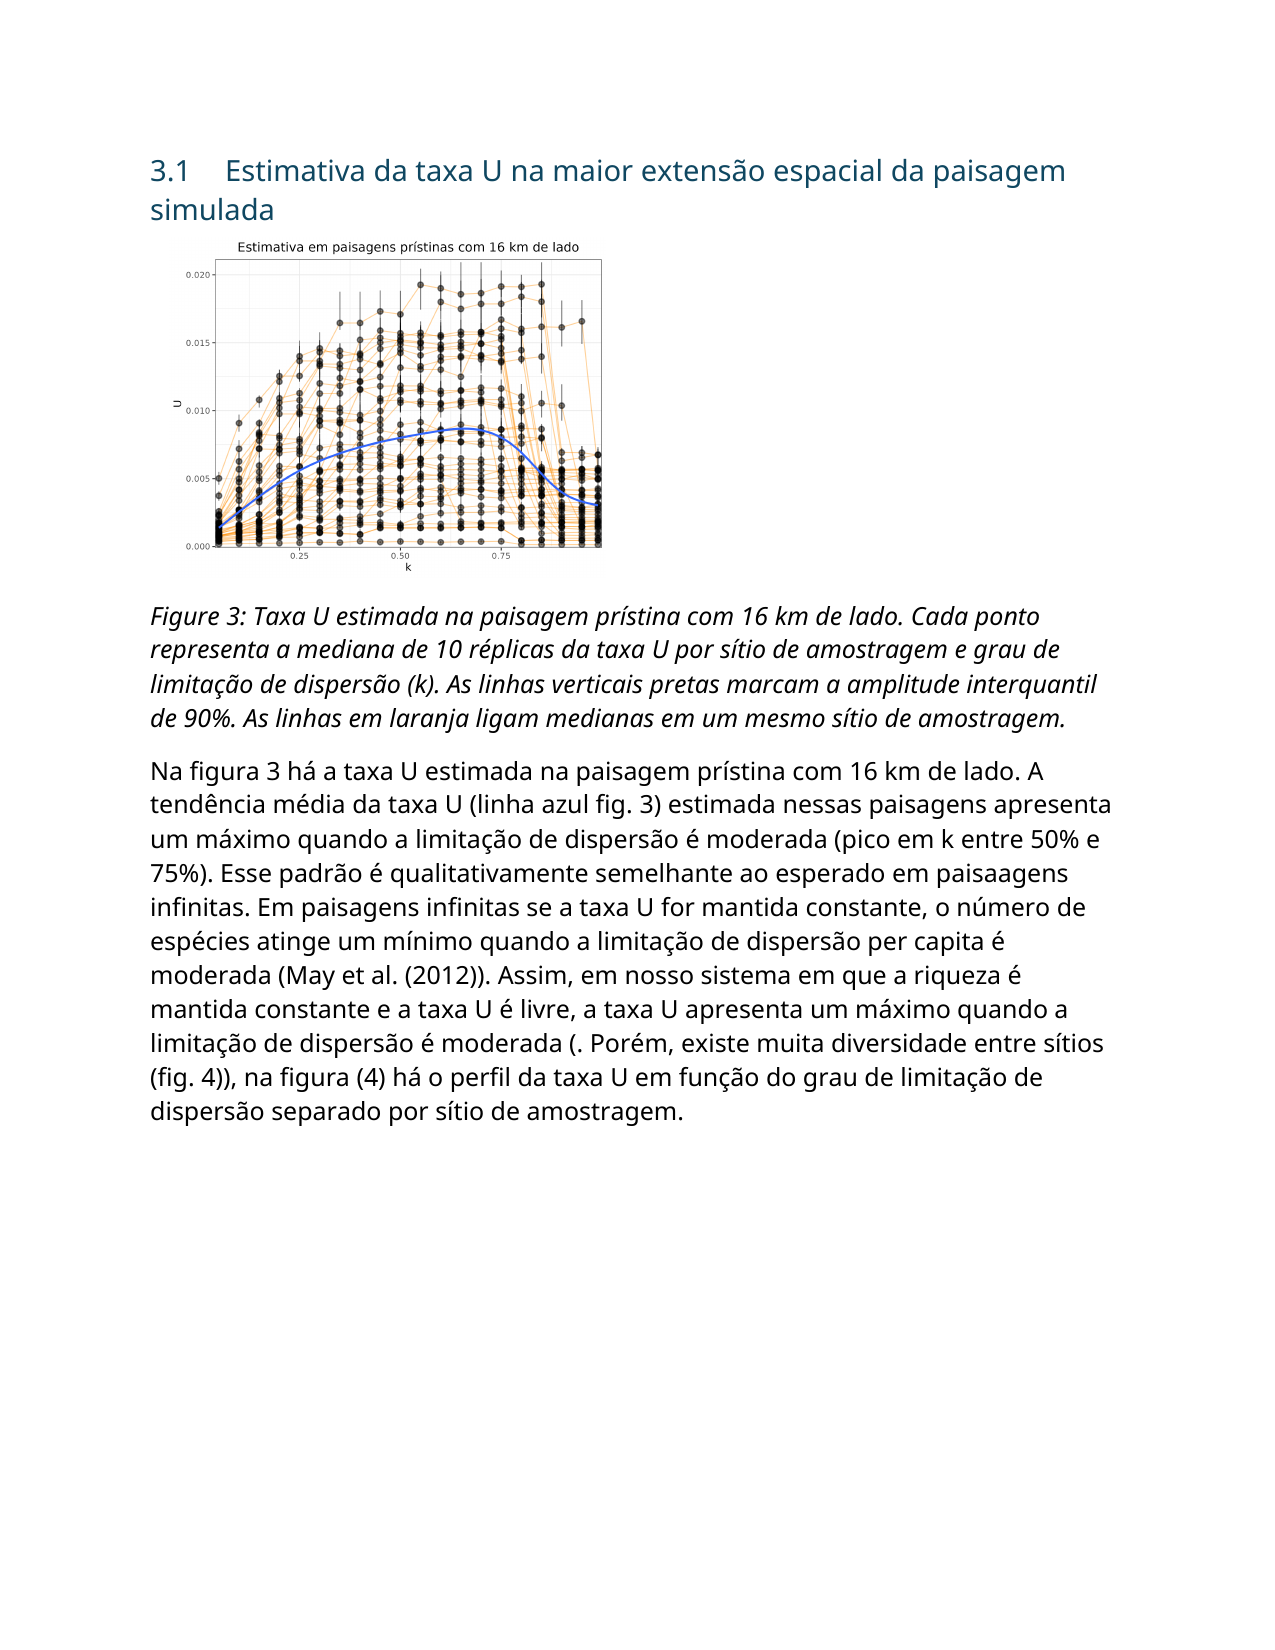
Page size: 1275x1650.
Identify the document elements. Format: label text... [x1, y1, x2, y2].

text Figure 3: Taxa U estimada na paisagem prístina com 16 km de lado. Cada ponto representa a mediana de 10 réplicas da taxa U por sítio de amostragem e grau de limitação de dispersão (k). As linhas verticais pretas marcam a amplitude interquantil de 90%. As linhas em laranja ligam medianas em um mesmo sítio de amostragem. [150, 598, 1125, 734]
subtitle 3.1 Estimativa da taxa U na maior extensão espacial da paisagem simulada [150, 150, 1125, 229]
picture [168, 237, 607, 578]
text Na figura 3 há a taxa U estimada na paisagem prístina com 16 km de lado. A tendência média da taxa U (linha azul fig. 3) estimada nessas paisagens apresenta um máximo quando a limitação de dispersão é moderada (pico em k entre 50% e 75%). Esse padrão é qualitativamente semelhante ao esperado em paisaagens infinitas. Em paisagens infinitas se a taxa U for mantida constante, o número de espécies atinge um mínimo quando a limitação de dispersão per capita é moderada (May et al. (2012)). Assim, em nosso sistema em que a riqueza é mantida constante e a taxa U é livre, a taxa U apresenta um máximo quando a limitação de dispersão é moderada (. Porém, existe muita diversidade entre sítios (fig. 4)), na figura (4) há o perfil da taxa U em função do grau de limitação de dispersão separado por sítio de amostragem. [150, 753, 1125, 1128]
